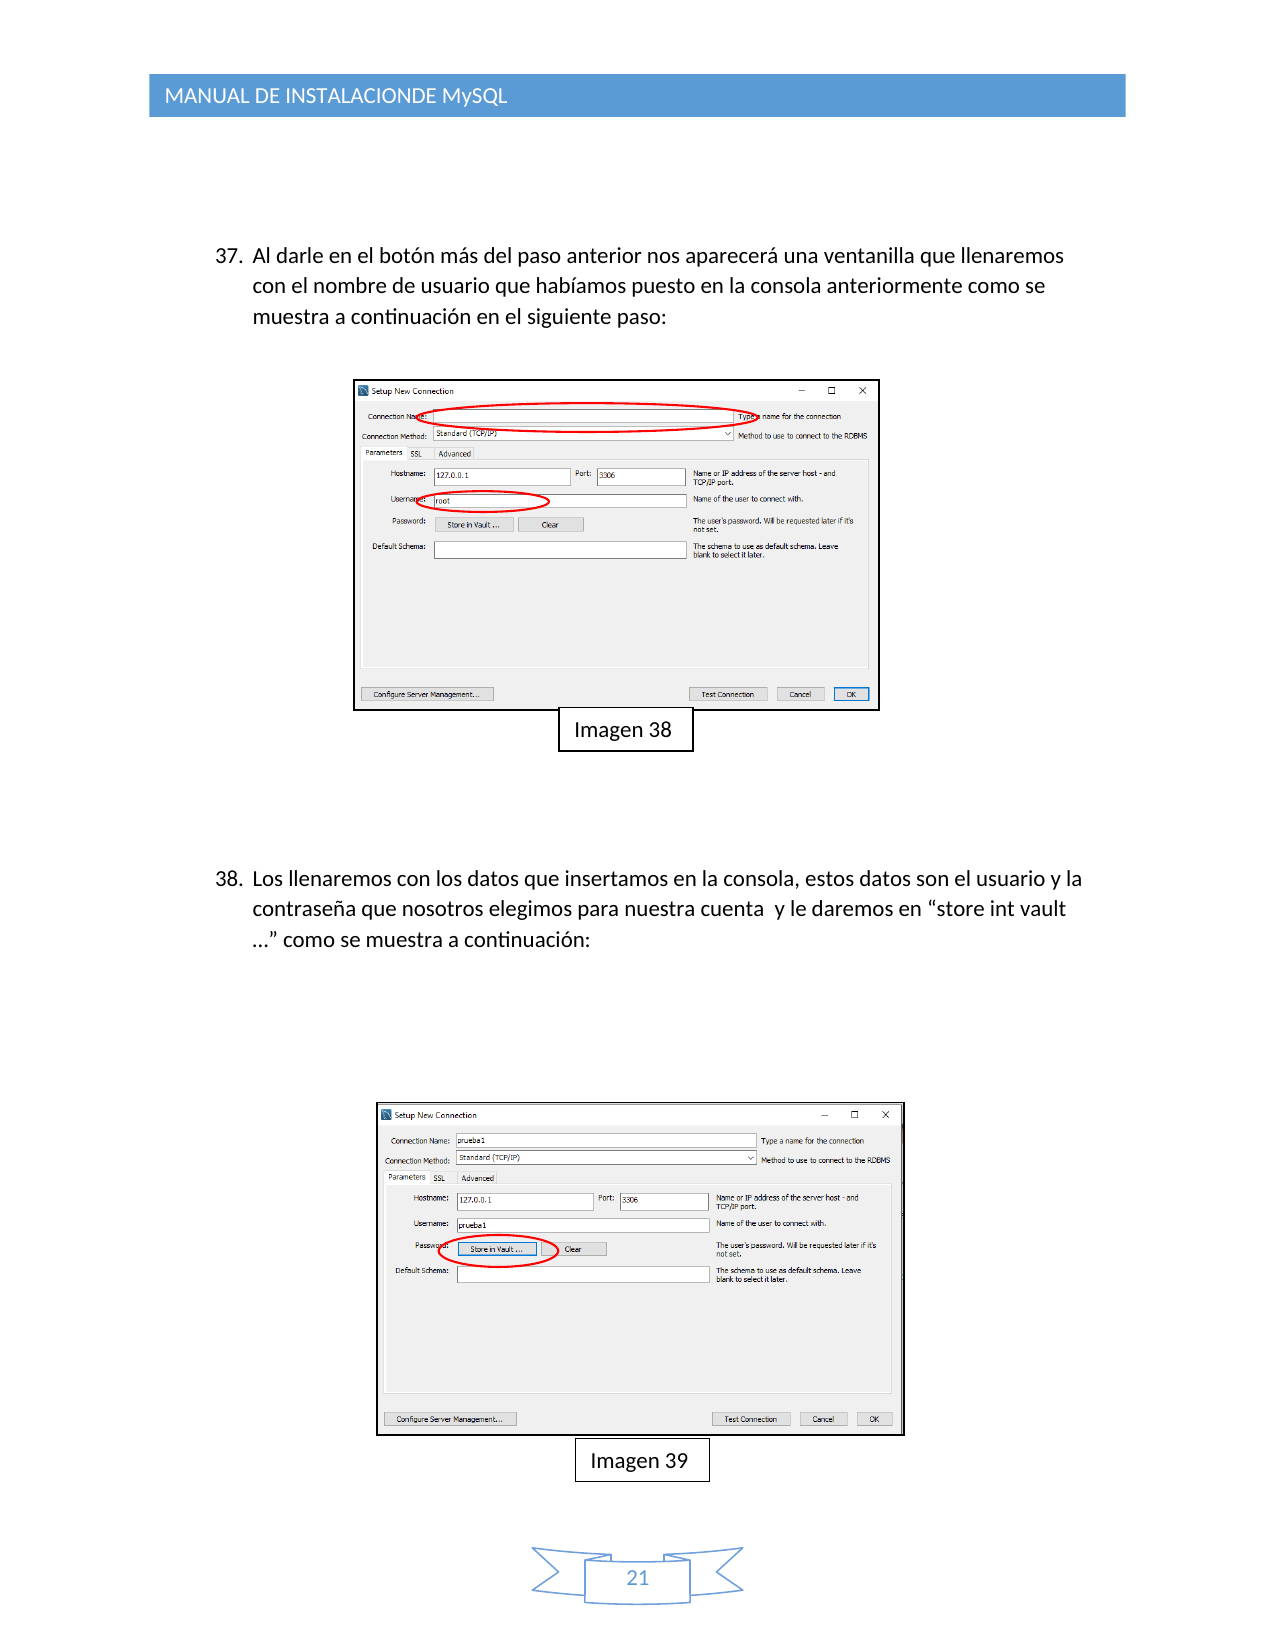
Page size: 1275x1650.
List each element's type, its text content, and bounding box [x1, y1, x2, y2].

picture [378, 1103, 903, 1434]
list Al darle en el botón más del paso anterior nos aparecerá una ventanilla que llenaremos con el nombre de usuario que habíamos puesto en la consola anteriormente como se muestra a continuación en el siguiente paso: [215, 241, 1098, 330]
picture [355, 381, 878, 709]
list Los llenaremos con los datos que insertamos en la consola, estos datos son el usuario y la contraseña que nosotros elegimos para nuestra cuenta y le daremos en “store int vault …” como se muestra a continuación: [215, 864, 1098, 953]
